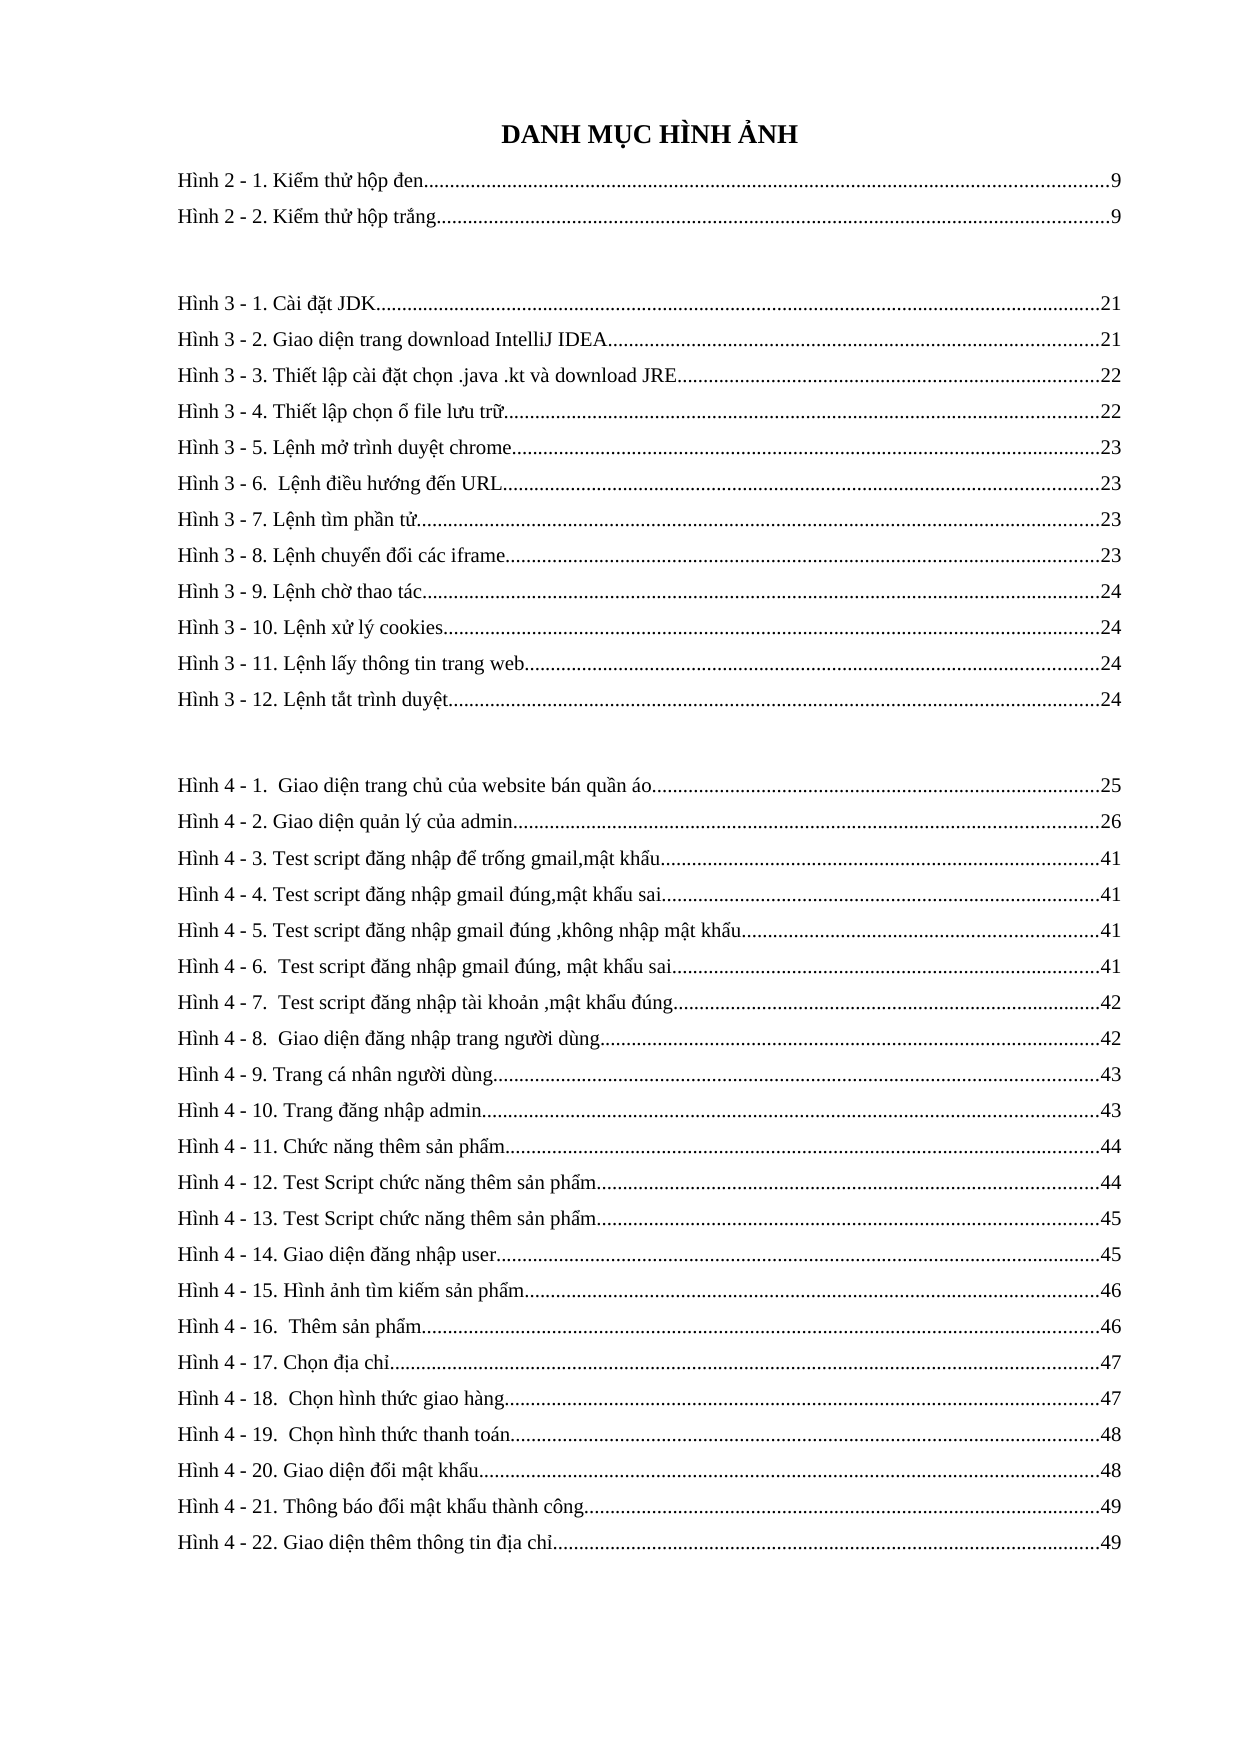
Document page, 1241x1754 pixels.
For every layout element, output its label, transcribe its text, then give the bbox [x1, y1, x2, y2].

text Hình 3 - 7. Lệnh tìm phần tử 23 [177, 507, 1122, 531]
text Hình 3 - 12. Lệnh tắt trình duyệt 24 [177, 687, 1122, 711]
text Hình 3 - 11. Lệnh lấy thông tin trang web 24 [177, 651, 1122, 675]
text Hình 4 - 21. Thông báo đổi mật khẩu thành công 49 [177, 1494, 1122, 1518]
text Hình 4 - 8. Giao diện đăng nhập trang người dùng 42 [177, 1026, 1122, 1050]
text Hình 4 - 16. Thêm sản phẩm 46 [177, 1314, 1122, 1338]
text Hình 4 - 7. Test script đăng nhập tài khoản ,mật khẩu đúng 42 [177, 989, 1122, 1014]
text Hình 4 - 18. Chọn hình thức giao hàng 47 [177, 1386, 1122, 1410]
text Hình 4 - 13. Test Script chức năng thêm sản phẩm 45 [177, 1206, 1122, 1230]
text Hình 4 - 20. Giao diện đổi mật khẩu 48 [177, 1458, 1122, 1482]
text Hình 3 - 3. Thiết lập cài đặt chọn .java .kt và download JRE 22 [177, 363, 1122, 387]
text Hình 4 - 17. Chọn địa chỉ 47 [177, 1350, 1122, 1374]
text Hình 4 - 10. Trang đăng nhập admin 43 [177, 1098, 1122, 1122]
text Hình 4 - 2. Giao diện quản lý của admin 26 [177, 809, 1122, 833]
text Hình 4 - 11. Chức năng thêm sản phẩm 44 [177, 1134, 1122, 1158]
text Hình 4 - 9. Trang cá nhân người dùng 43 [177, 1062, 1122, 1086]
text DANH MỤC HÌNH ẢNH [177, 118, 1122, 149]
text Hình 3 - 4. Thiết lập chọn ổ file lưu trữ 22 [177, 399, 1122, 423]
text Hình 3 - 8. Lệnh chuyển đổi các iframe 23 [177, 543, 1122, 567]
text Hình 4 - 6. Test script đăng nhập gmail đúng, mật khẩu sai 41 [177, 953, 1122, 978]
text Hình 4 - 15. Hình ảnh tìm kiếm sản phẩm 46 [177, 1278, 1122, 1302]
text Hình 3 - 2. Giao diện trang download IntelliJ IDEA 21 [177, 327, 1122, 351]
text Hình 3 - 9. Lệnh chờ thao tác 24 [177, 579, 1122, 603]
text Hình 4 - 3. Test script đăng nhập để trống gmail,mật khẩu 41 [177, 845, 1122, 869]
text Hình 2 - 1. Kiểm thử hộp đen 9 [177, 168, 1122, 192]
text Hình 4 - 19. Chọn hình thức thanh toán 48 [177, 1422, 1122, 1446]
text Hình 4 - 4. Test script đăng nhập gmail đúng,mật khẩu sai 41 [177, 881, 1122, 906]
text Hình 4 - 5. Test script đăng nhập gmail đúng ,không nhập mật khẩu 41 [177, 917, 1122, 942]
text Hình 4 - 14. Giao diện đăng nhập user 45 [177, 1242, 1122, 1266]
text Hình 4 - 1. Giao diện trang chủ của website bán quần áo 25 [177, 773, 1122, 797]
text Hình 3 - 6. Lệnh điều hướng đến URL 23 [177, 471, 1122, 495]
text Hình 3 - 1. Cài đặt JDK 21 [177, 291, 1122, 315]
text Hình 2 - 2. Kiểm thử hộp trắng 9 [177, 204, 1122, 228]
text Hình 4 - 22. Giao diện thêm thông tin địa chỉ 49 [177, 1530, 1122, 1554]
text Hình 3 - 5. Lệnh mở trình duyệt chrome 23 [177, 435, 1122, 459]
text Hình 4 - 12. Test Script chức năng thêm sản phẩm 44 [177, 1170, 1122, 1194]
text Hình 3 - 10. Lệnh xử lý cookies 24 [177, 615, 1122, 639]
